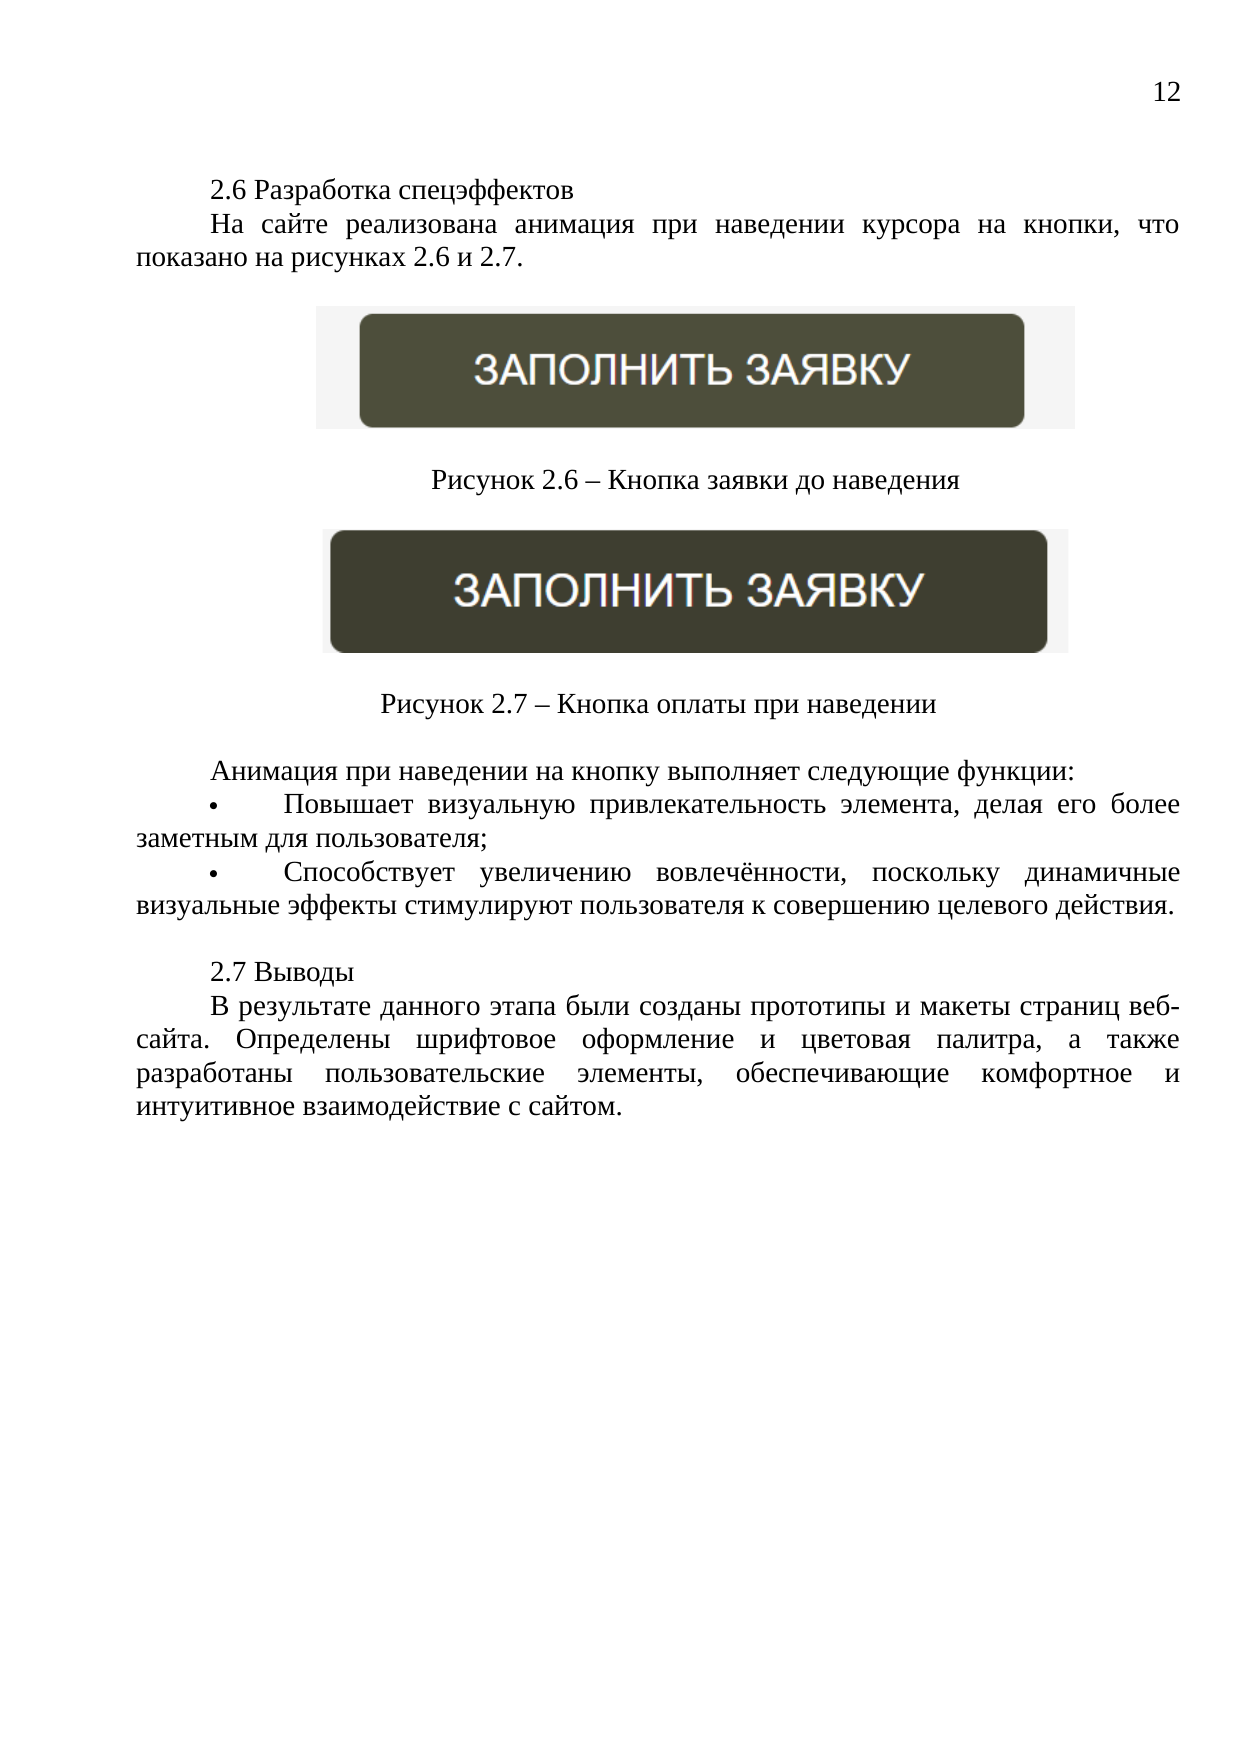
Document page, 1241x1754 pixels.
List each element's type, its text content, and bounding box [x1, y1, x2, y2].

picture [316, 306, 1075, 429]
text 2.6 Разработка спецэффектов [136, 172, 1181, 206]
list Способствует увеличению вовлечённости, поскольку динамичные визуальные эффекты стимулируют пользователя к совершению целевого действия. [136, 854, 1181, 921]
text Рисунок 2.6 – Кнопка заявки до наведения [136, 462, 1181, 496]
text Анимация при наведении на кнопку выполняет следующие функции: [136, 753, 1181, 787]
picture [322, 529, 1069, 653]
text На сайте реализована анимация при наведении курсора на кнопки, что показано на рисунках 2.6 и 2.7. [136, 206, 1181, 273]
list Повышает визуальную привлекательность элемента, делая его более заметным для пользователя; [136, 787, 1181, 854]
text В результате данного этапа были созданы прототипы и макеты страниц веб-сайта. Определены шрифтовое оформление и цветовая палитра, а также разработаны пользовательские элементы, обеспечивающие комфортное и интуитивное взаимодействие с сайтом. [136, 988, 1181, 1122]
text 2.7 Выводы [136, 954, 1181, 988]
text Рисунок 2.7 – Кнопка оплаты при наведении [136, 652, 1181, 719]
